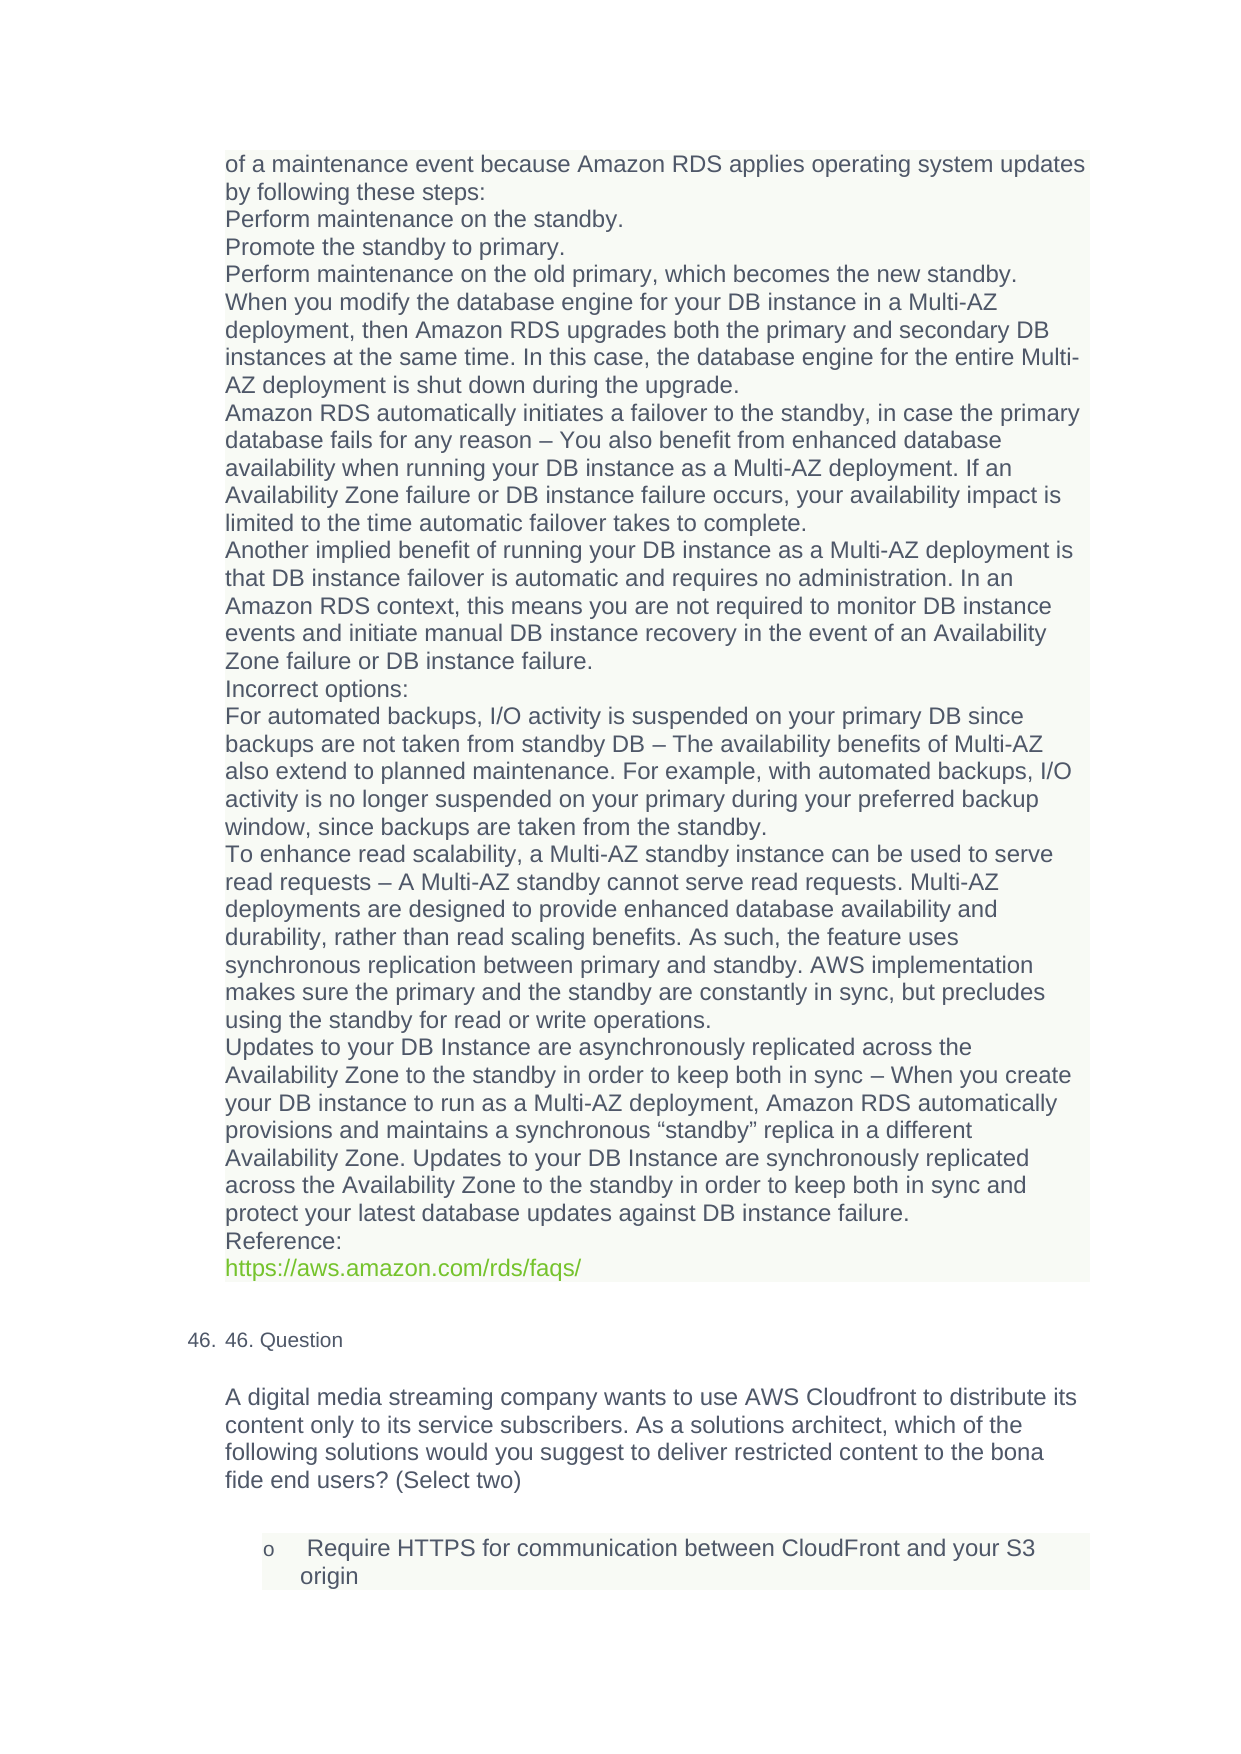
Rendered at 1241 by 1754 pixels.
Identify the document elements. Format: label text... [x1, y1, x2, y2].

text A digital media streaming company wants to use AWS Cloudfront to distribute its content only to its service subscribers. As a solutions architect, which of the following solutions would you suggest to deliver restricted content to the bona fide end users? (Select two) [225, 1383, 1090, 1493]
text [225, 150, 1090, 1282]
list 46. Question [187, 1322, 1090, 1352]
list Require HTTPS for communication between CloudFront and your S3 origin [262, 1533, 1090, 1590]
